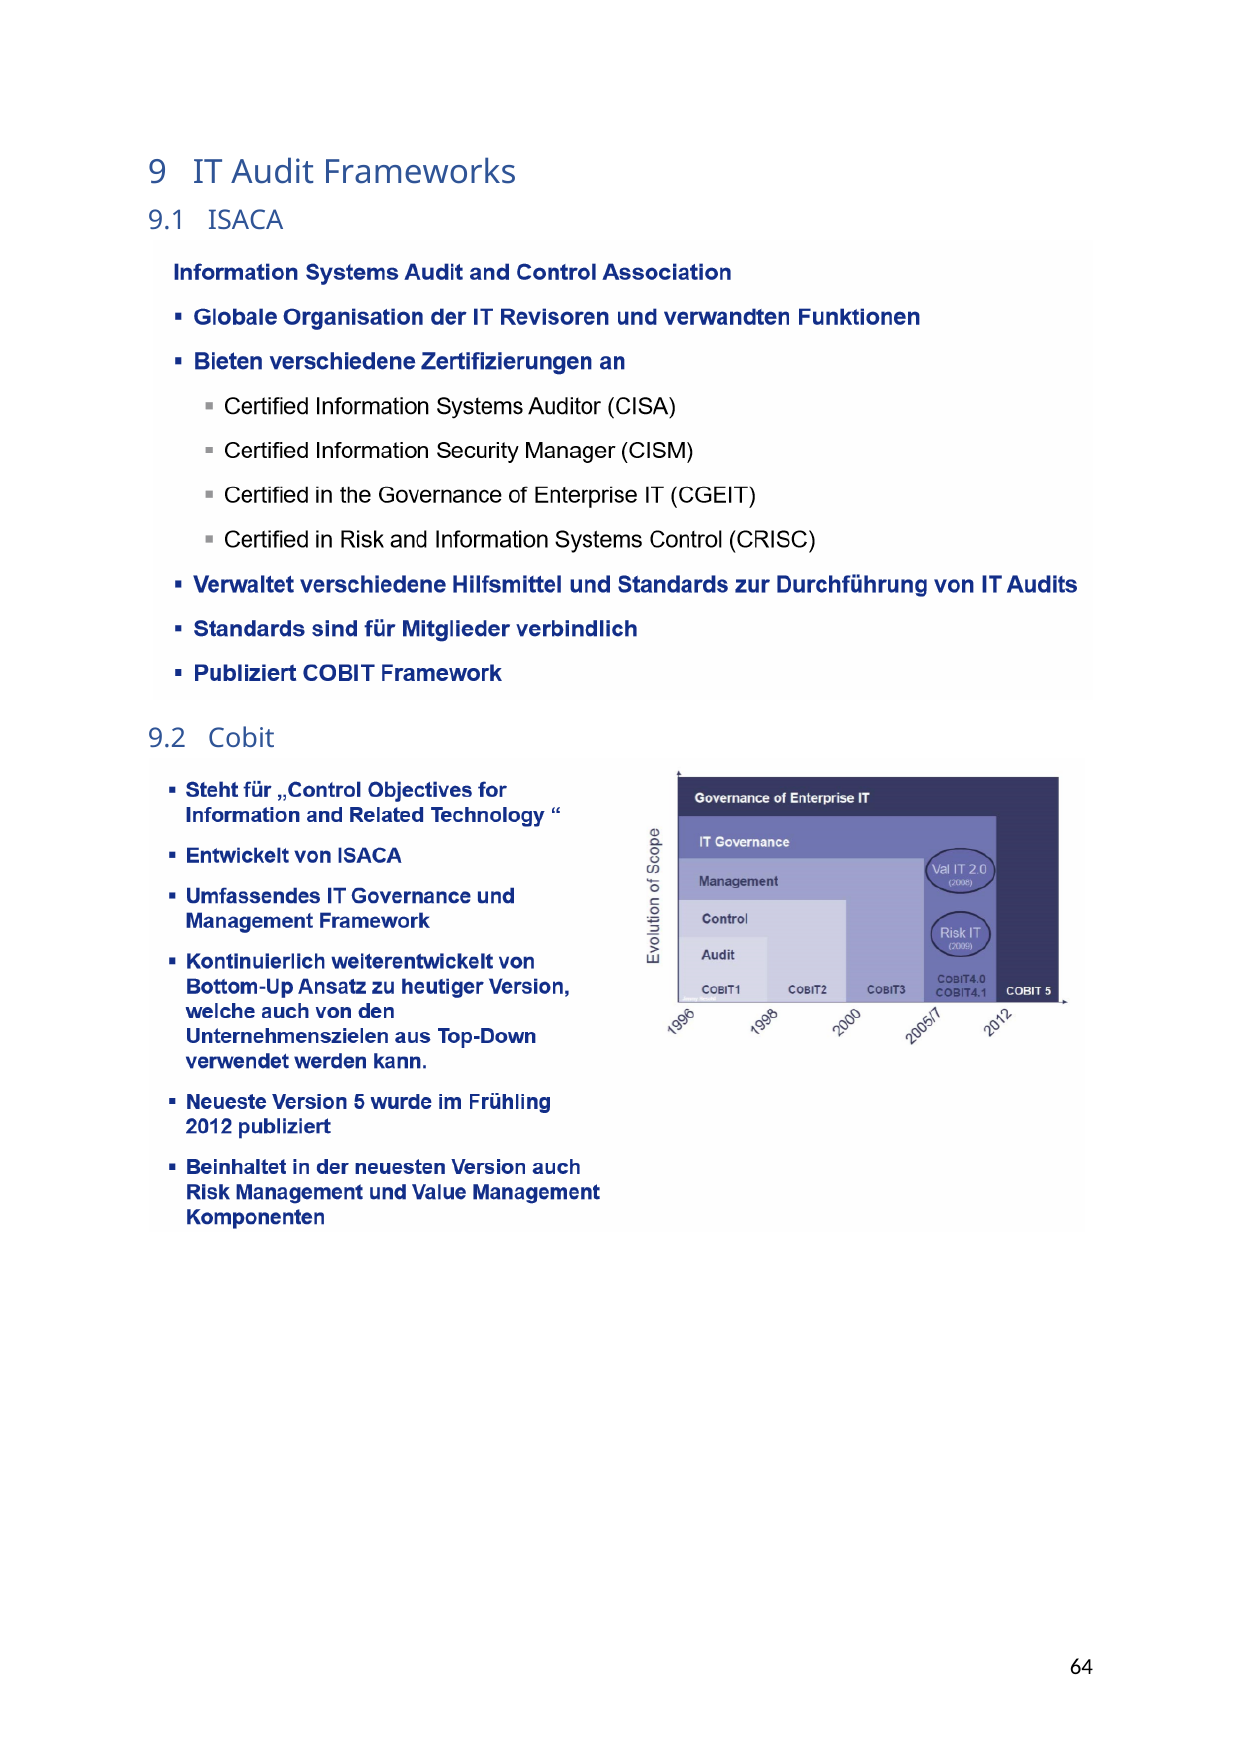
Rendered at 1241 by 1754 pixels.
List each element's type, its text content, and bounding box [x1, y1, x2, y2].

subtitle ISACA [148, 201, 1093, 238]
picture [147, 240, 1093, 700]
picture [147, 758, 1093, 1232]
subtitle IT Audit Frameworks [148, 148, 1093, 193]
subtitle Cobit [148, 718, 1093, 755]
